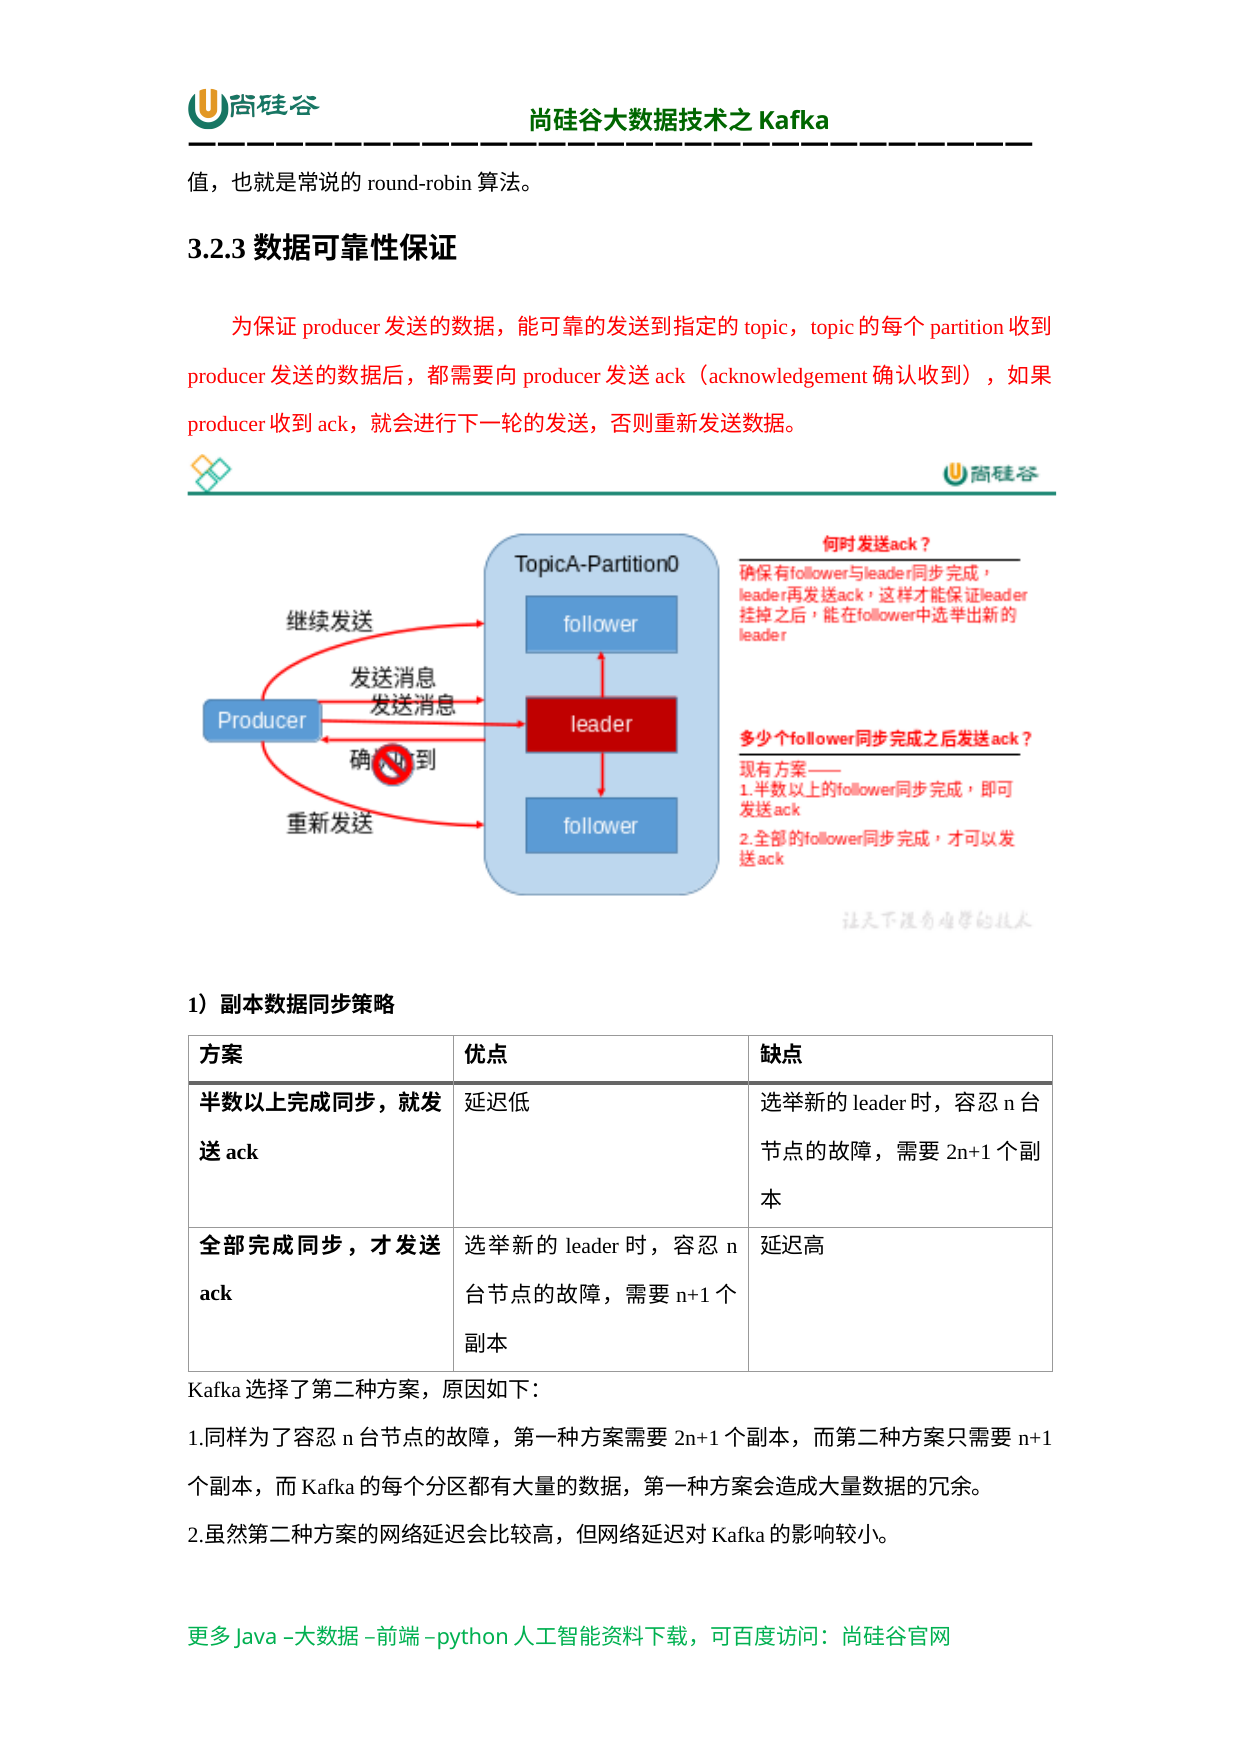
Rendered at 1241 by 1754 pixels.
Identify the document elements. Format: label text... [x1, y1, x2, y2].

text 2.虽然第二种方案的网络延迟会比较高，但网络延迟对Kafka的影响较小。 [187, 1517, 1053, 1549]
table_header 缺点 [749, 1036, 1052, 1081]
table_cell 延迟高 [749, 1228, 1052, 1371]
subtitle 3.2.3 数据可靠性保证 [187, 213, 1053, 278]
table_cell 半数以上完成同步，就发送ack [189, 1085, 453, 1227]
table_header 方案 [189, 1036, 453, 1081]
table_cell 全部完成同步，才发送ack [189, 1228, 453, 1371]
text Kafka选择了第二种方案，原因如下： [187, 1372, 1053, 1404]
table_cell 选举新的leader时，容忍n台节点的故障，需要n+1个副本 [454, 1228, 748, 1371]
text 为保证producer发送的数据，能可靠的发送到指定的topic，topic的每个partition收到producer发送的数据后，都需要向producer发送ack（acknowledgement确认收到），如果producer收到ack，就会进行下一轮的发送，否则重新发送数据。 [187, 308, 1053, 438]
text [187, 165, 1053, 197]
table_header 优点 [454, 1036, 748, 1081]
text 1.同样为了容忍n台节点的故障，第一种方案需要2n+1个副本，而第二种方案只需要n+1个副本，而Kafka的每个分区都有大量的数据，第一种方案会造成大量数据的冗余。 [187, 1420, 1053, 1501]
table_cell 延迟低 [454, 1085, 748, 1227]
text 1）副本数据同步策略 [187, 987, 1053, 1019]
table_cell 选举新的leader时，容忍n台节点的故障，需要2n+1个副本 [749, 1085, 1052, 1227]
